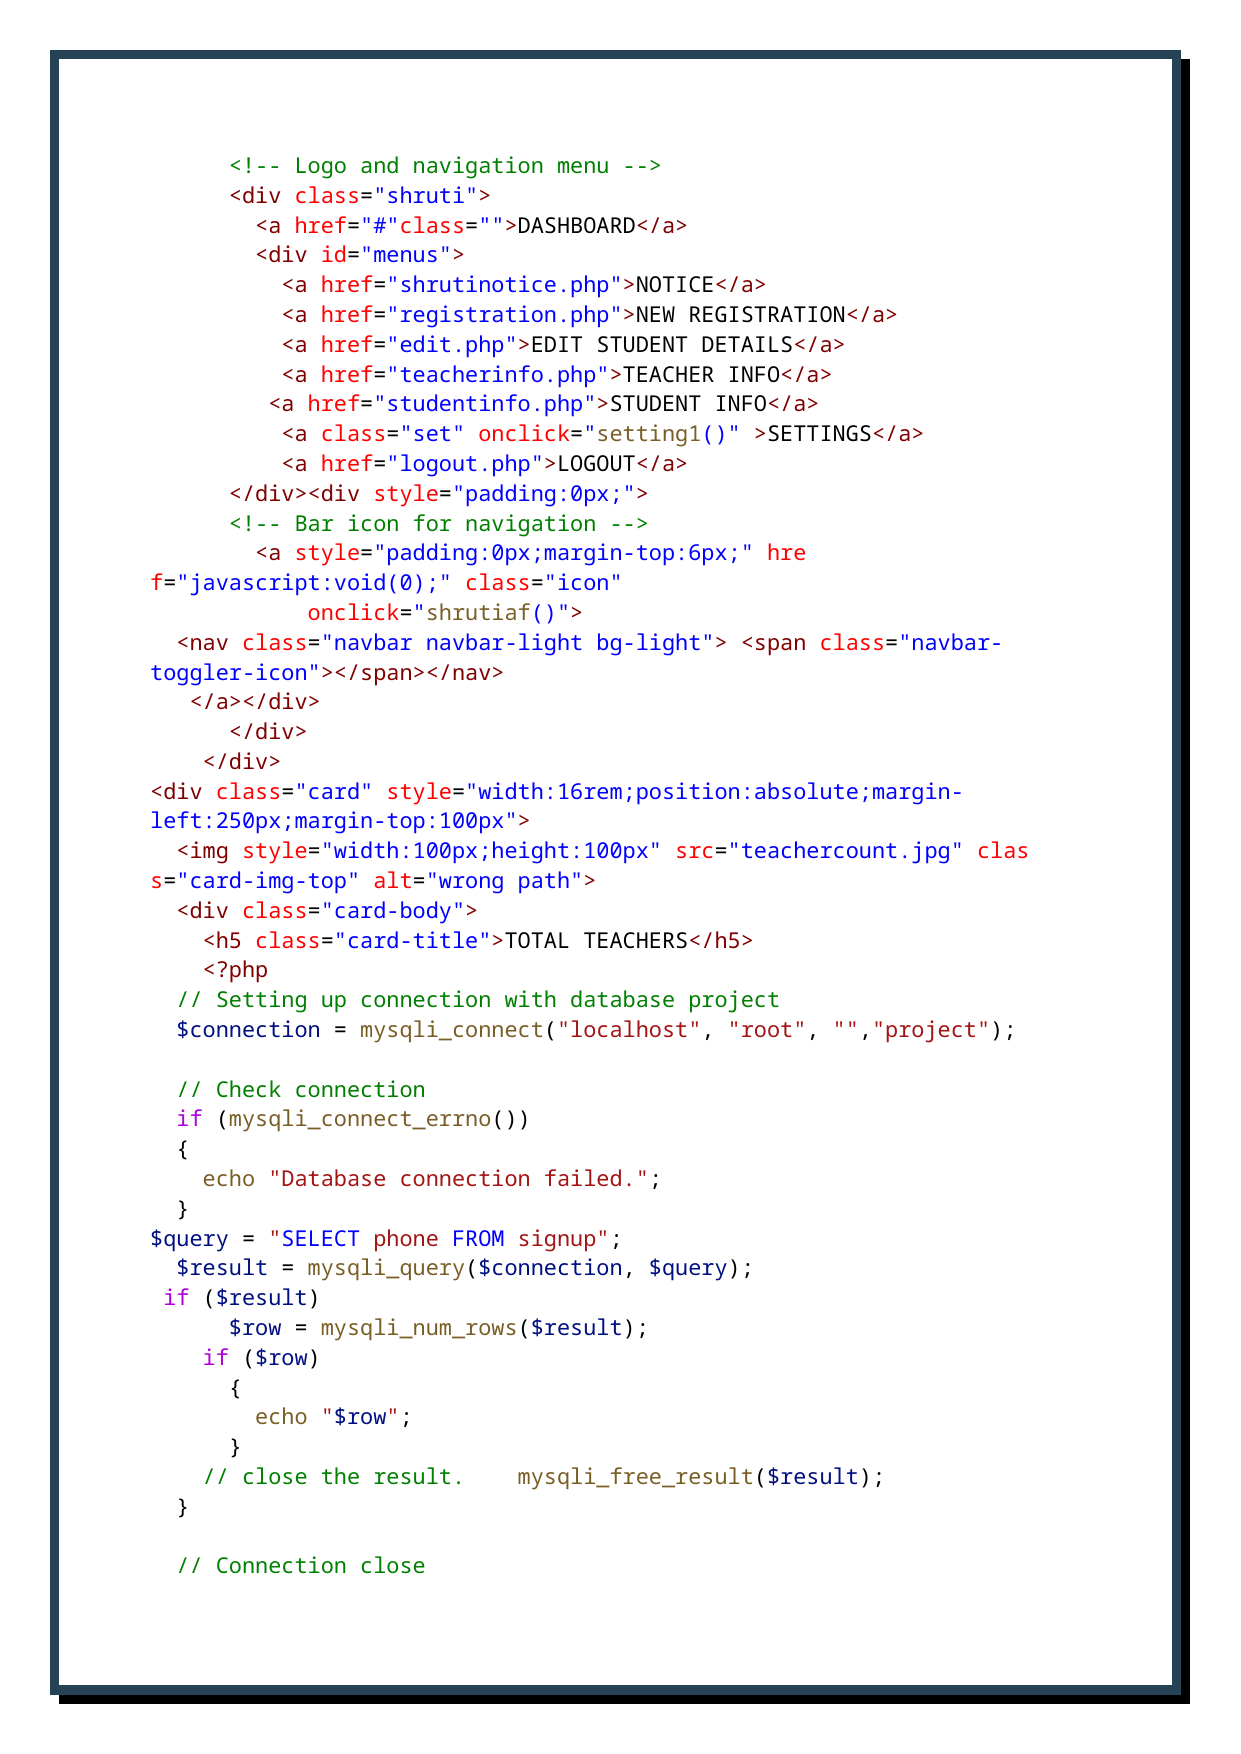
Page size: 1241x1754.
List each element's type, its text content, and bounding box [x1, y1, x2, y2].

text <!-- Bar icon for navigation --> [150, 507, 1081, 537]
text // Setting up connection with database project [150, 984, 1081, 1014]
text <!-- Logo and navigation menu --> [150, 150, 1081, 180]
text <a href="studentinfo.php">STUDENT INFO</a> [150, 388, 1081, 418]
text <a href="#"class="">DASHBOARD</a> [150, 209, 1081, 239]
text <a style="padding:0px;margin-top:6px;" href="javascript:void(0);" class="icon" [150, 537, 1081, 597]
text if ($row) [150, 1342, 1081, 1371]
text // Connection close [150, 1550, 1081, 1580]
text <a href="teacherinfo.php">TEACHER INFO</a> [150, 358, 1081, 388]
text <nav class="navbar navbar-light bg-light"> <span class="navbar-toggler-icon"></span></nav> [150, 627, 1081, 686]
text { [150, 1371, 1081, 1401]
text </div> [150, 716, 1081, 746]
text } [150, 1491, 1081, 1520]
text <a href="logout.php">LOGOUT</a> [150, 448, 1081, 478]
text <img style="width:100px;height:100px" src="teachercount.jpg" class="card-img-top" alt="wrong path"> [150, 835, 1081, 895]
text <div class="card" style="width:16rem;position:absolute;margin-left:250px;margin-top:100px"> [150, 776, 1081, 835]
text // close the result. mysqli_free_result($result); [150, 1461, 1081, 1491]
text } [150, 1431, 1081, 1461]
text $row = mysqli_num_rows($result); [150, 1312, 1081, 1342]
text $result = mysqli_query($connection, $query); [150, 1252, 1081, 1282]
text <a href="registration.php">NEW REGISTRATION</a> [150, 299, 1081, 329]
text <h5 class="card-title">TOTAL TEACHERS</h5> [150, 924, 1081, 954]
text echo "$row"; [150, 1401, 1081, 1431]
text } [150, 1193, 1081, 1222]
text if (mysqli_connect_errno()) [150, 1103, 1081, 1133]
text </div> [150, 746, 1081, 776]
text onclick="shrutiaf()"> [150, 597, 1081, 627]
text <?php [150, 954, 1081, 984]
text $query = "SELECT phone FROM signup"; [150, 1222, 1081, 1252]
text if ($result) [150, 1282, 1081, 1312]
text </a></div> [150, 686, 1081, 716]
text <div id="menus"> [150, 239, 1081, 269]
text <a href="edit.php">EDIT STUDENT DETAILS</a> [150, 329, 1081, 358]
text </div><div style="padding:0px;"> [150, 478, 1081, 507]
text // Check connection [150, 1073, 1081, 1103]
text <a class="set" onclick="setting1()" >SETTINGS</a> [150, 418, 1081, 448]
text { [150, 1133, 1081, 1163]
text <a href="shrutinotice.php">NOTICE</a> [150, 269, 1081, 299]
text $connection = mysqli_connect("localhost", "root", "","project"); [150, 1014, 1081, 1044]
text <div class="card-body"> [150, 895, 1081, 924]
text echo "Database connection failed."; [150, 1163, 1081, 1193]
text <div class="shruti"> [150, 180, 1081, 209]
